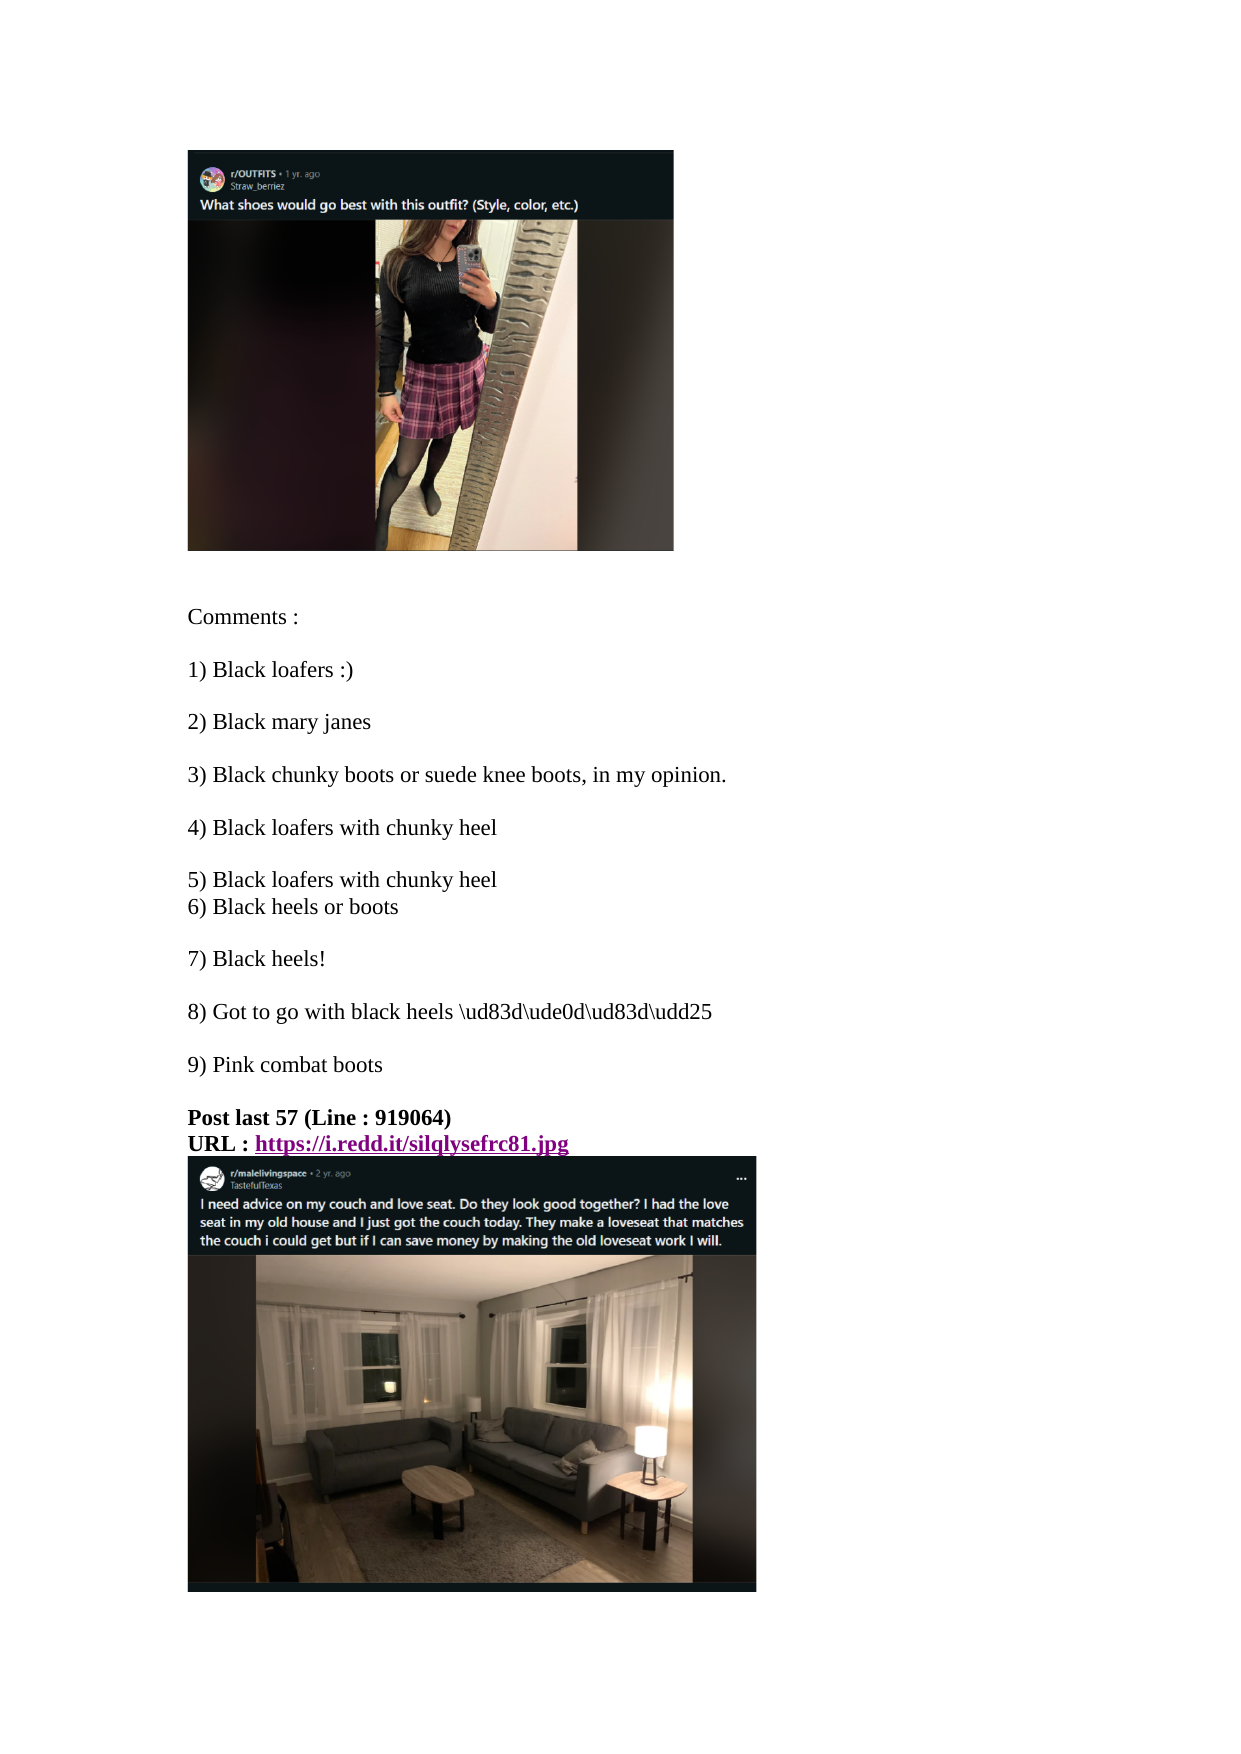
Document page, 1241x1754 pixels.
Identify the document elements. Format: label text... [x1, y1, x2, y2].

list Got to go with black heels \ud83d\ude0d\ud83d\udd25 [187, 998, 1053, 1024]
list Black loafers :) [187, 656, 1053, 682]
list Black loafers with chunky heel [187, 866, 1053, 893]
list Black heels or boots [187, 893, 1053, 919]
list Post last 57 (Line : 919064) [187, 1104, 1053, 1130]
picture [187, 1156, 757, 1592]
list Black chunky boots or suede knee boots, in my opinion. [187, 761, 1053, 787]
list Comments : [187, 603, 1053, 629]
list Black loafers with chunky heel [187, 814, 1053, 840]
list Black heels! [187, 946, 1053, 972]
list Black mary janes [187, 708, 1053, 735]
list Pink combat boots [187, 1051, 1053, 1077]
list URL : https://i.redd.it/silqlysefrc81.jpg [187, 1130, 1053, 1156]
picture [187, 150, 674, 551]
